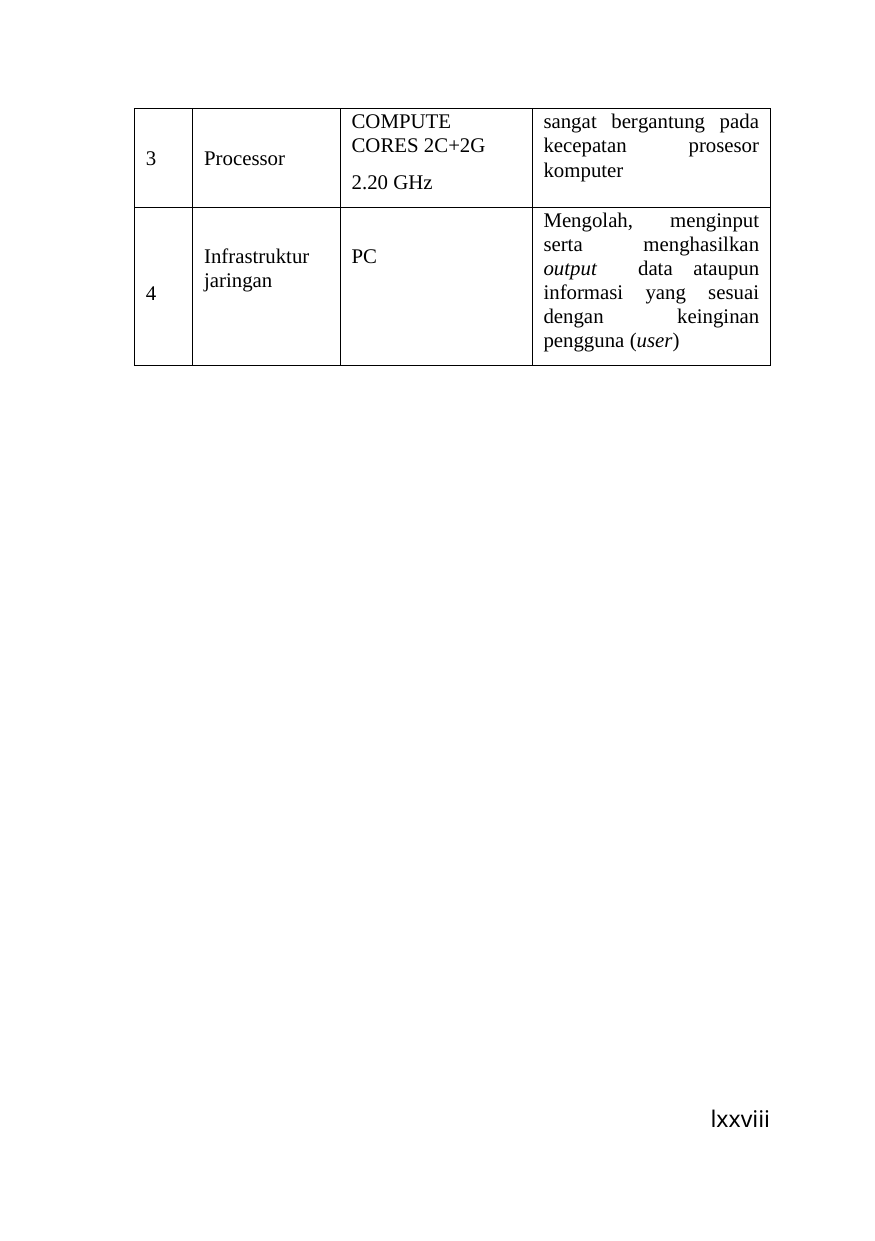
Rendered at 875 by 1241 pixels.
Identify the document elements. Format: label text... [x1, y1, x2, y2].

table_cell PC [341, 208, 532, 364]
table_cell Infrastruktur jaringan [193, 208, 340, 364]
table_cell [341, 109, 532, 207]
table_cell Mengolah, menginput serta menghasilkan output data ataupun informasi yang sesuai dengan keinginan pengguna (user) [533, 208, 770, 364]
table_cell 4 [135, 208, 192, 364]
table_cell Processor [193, 109, 340, 207]
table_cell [533, 109, 770, 207]
table_cell 3 [135, 109, 192, 207]
